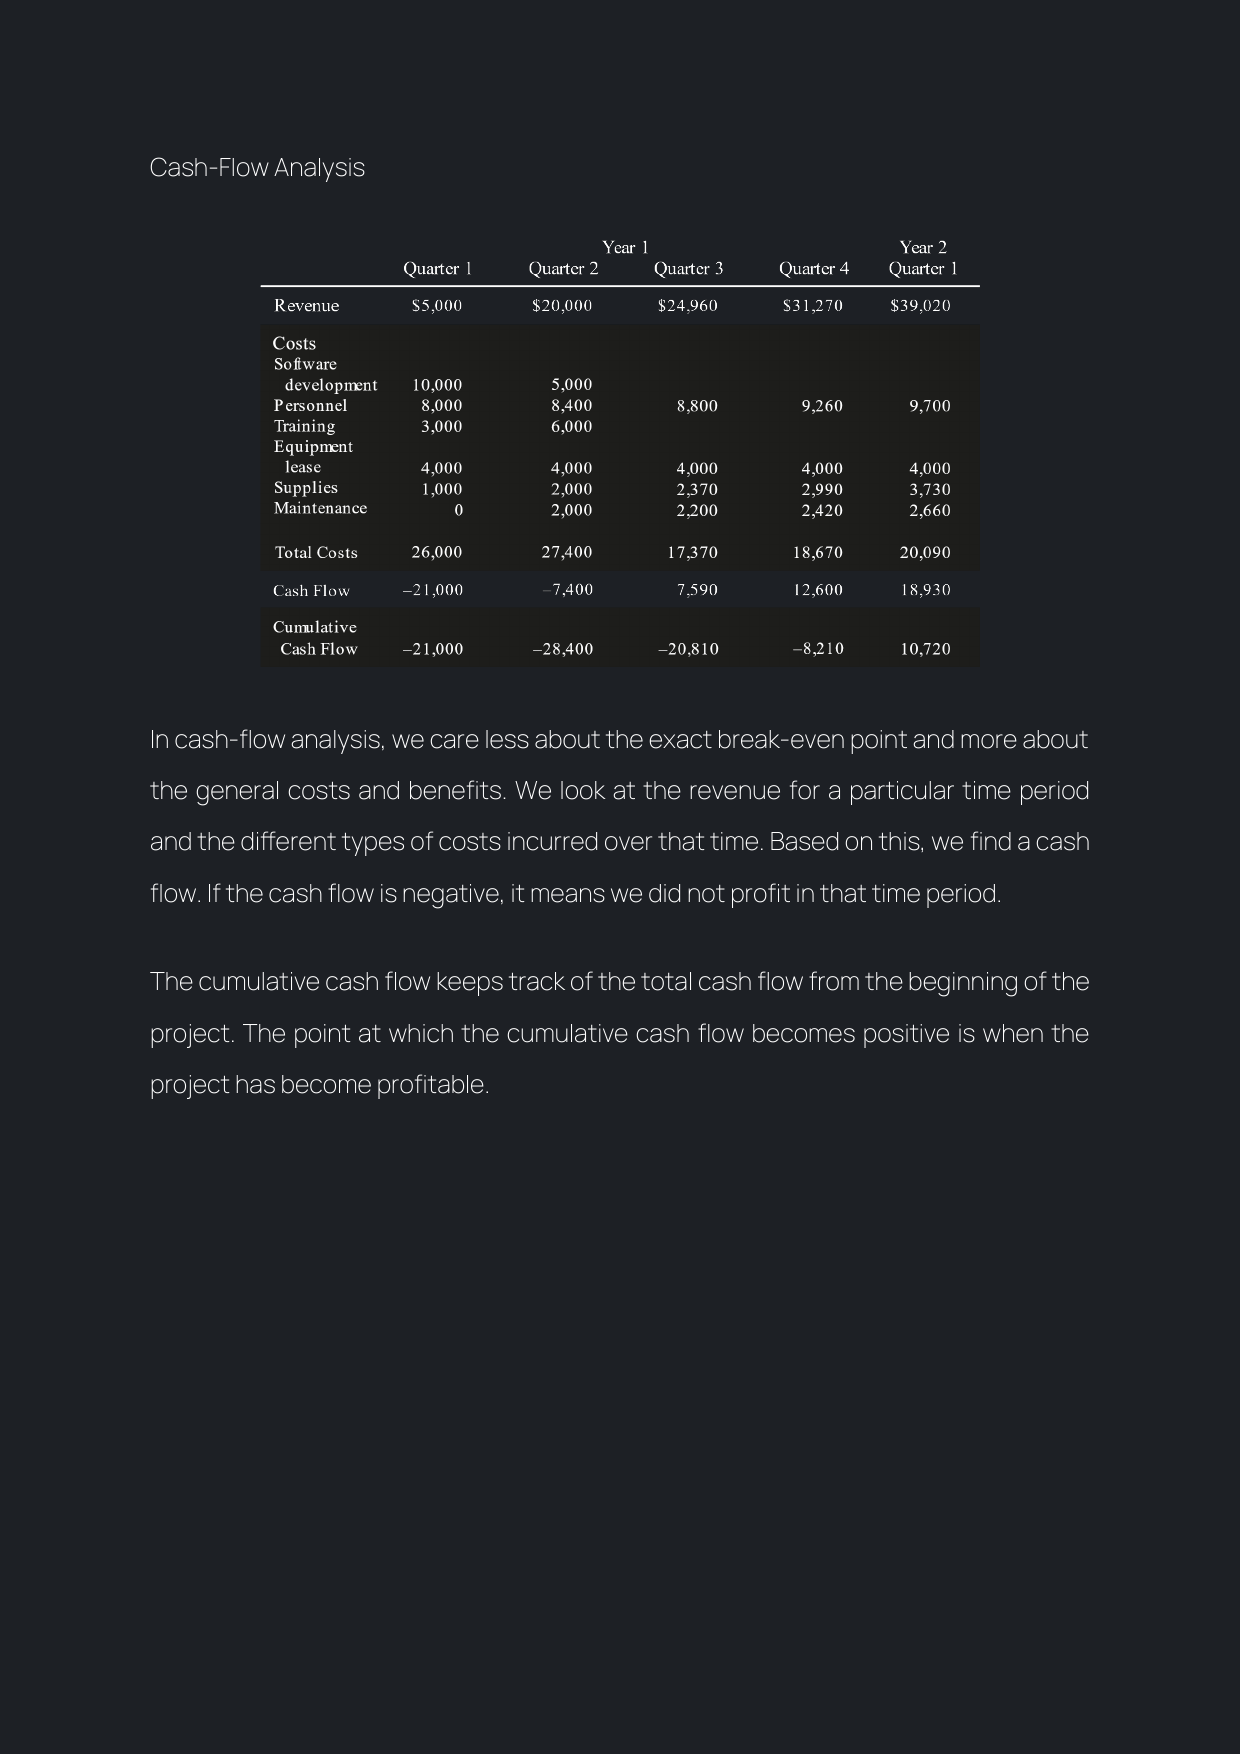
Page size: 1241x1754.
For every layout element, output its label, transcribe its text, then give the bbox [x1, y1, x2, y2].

text The cumulative cash flow keeps track of the total cash flow from the beginning of the project. The point at which the cumulative cash flow becomes positive is when the project has become profitable. [150, 964, 1090, 1101]
subtitle Cash-Flow Analysis [150, 150, 1090, 184]
text In cash-flow analysis, we care less about the exact break-even point and more about the general costs and benefits. We look at the revenue for a particular time period and the different types of costs incurred over that time. Based on this, we find a cash flow. If the cash flow is negative, it means we did not profit in that time period. [150, 722, 1090, 909]
picture [260, 238, 980, 667]
